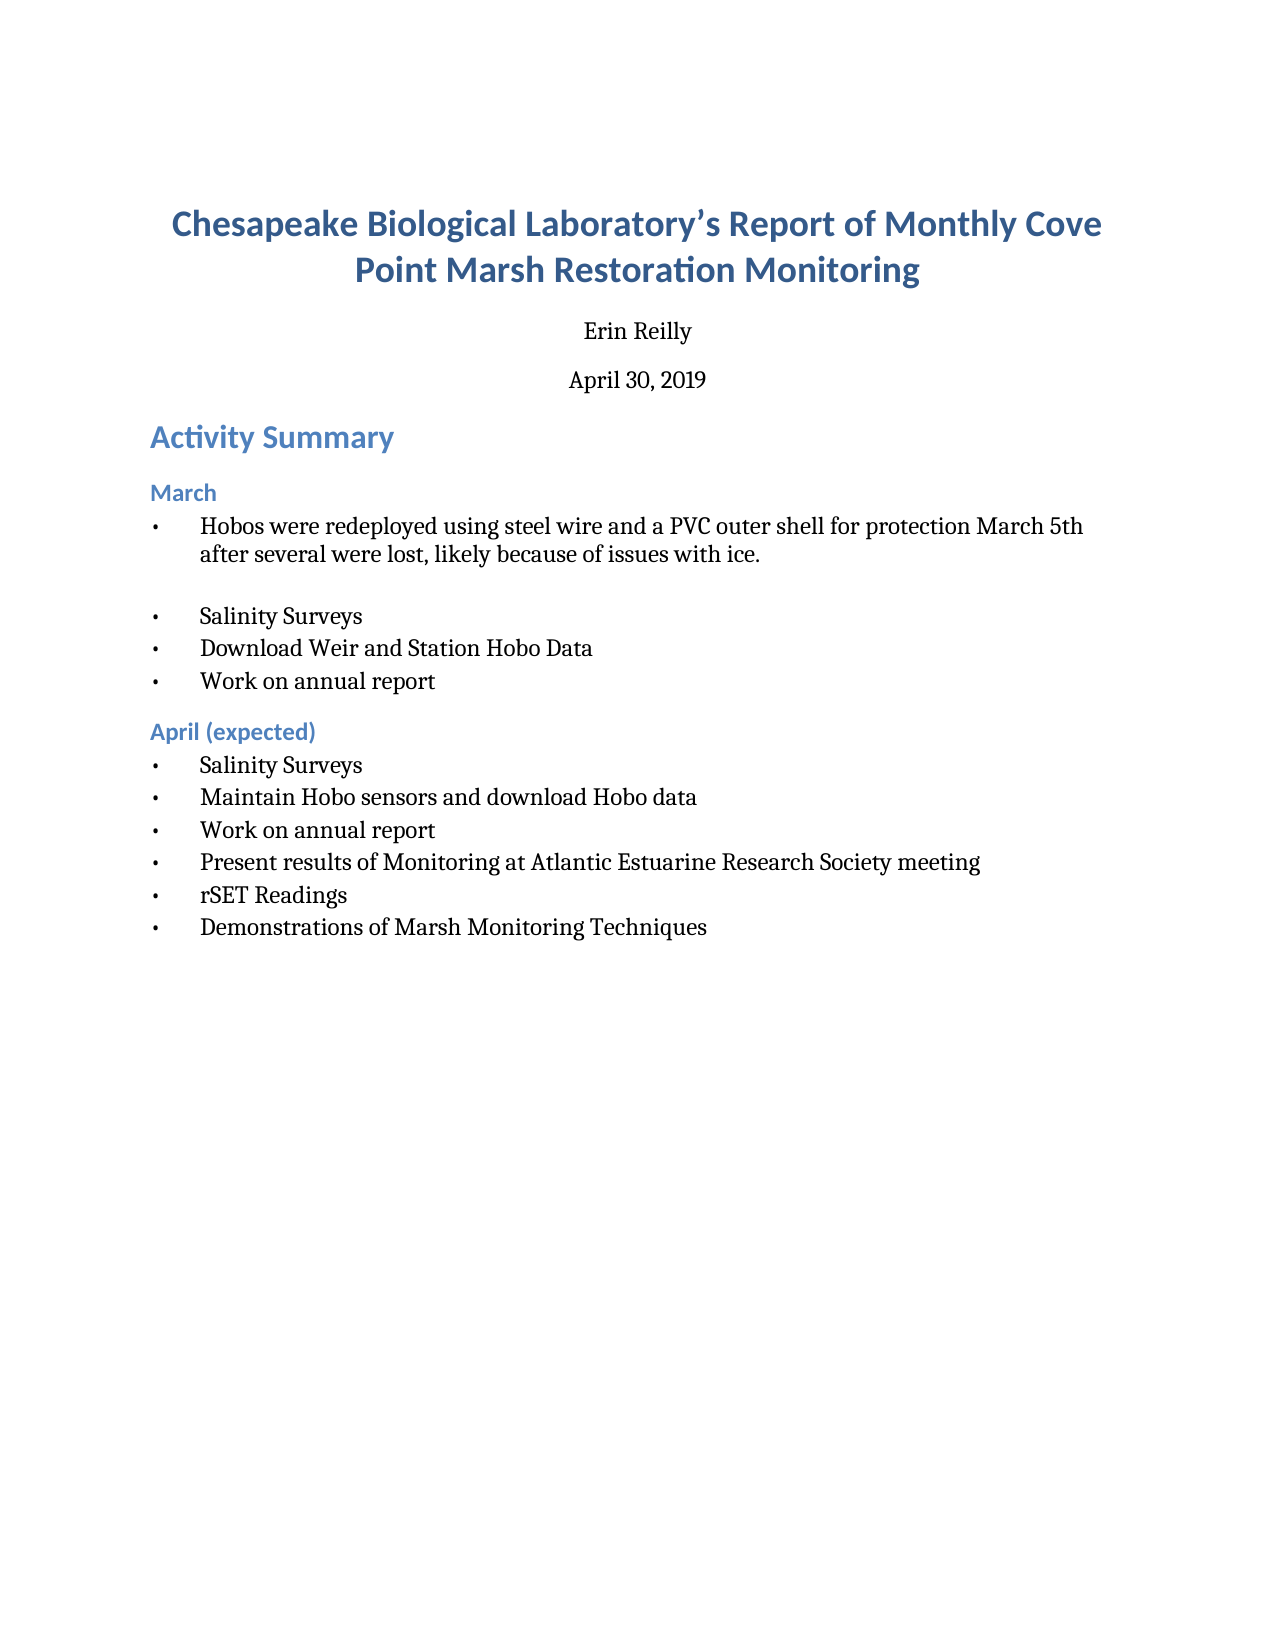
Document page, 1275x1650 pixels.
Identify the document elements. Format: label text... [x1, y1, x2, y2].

subtitle April (expected) [150, 716, 1125, 747]
list Work on annual report [150, 816, 1125, 844]
list Work on annual report [150, 667, 1125, 695]
list Maintain Hobo sensors and download Hobo data [150, 783, 1125, 812]
list Present results of Monitoring at Atlantic Estuarine Research Society meeting [150, 848, 1125, 877]
text April 30, 2019 [150, 366, 1125, 395]
list Hobos were redeployed using steel wire and a PVC outer shell for protection March 5th after several were lost, likely because of issues with ice. [150, 512, 1125, 598]
list Demonstrations of Marsh Monitoring Techniques [150, 913, 1125, 942]
subtitle March [150, 477, 1125, 508]
list rSET Readings [150, 881, 1125, 909]
title Chesapeake Biological Laboratory’s Report of Monthly Cove Point Marsh Restoration Monitoring [150, 200, 1125, 292]
list Salinity Surveys [150, 751, 1125, 779]
list Salinity Surveys [150, 602, 1125, 630]
subtitle Activity Summary [150, 416, 1125, 457]
list Download Weir and Station Hobo Data [150, 634, 1125, 663]
text Erin Reilly [150, 317, 1125, 345]
